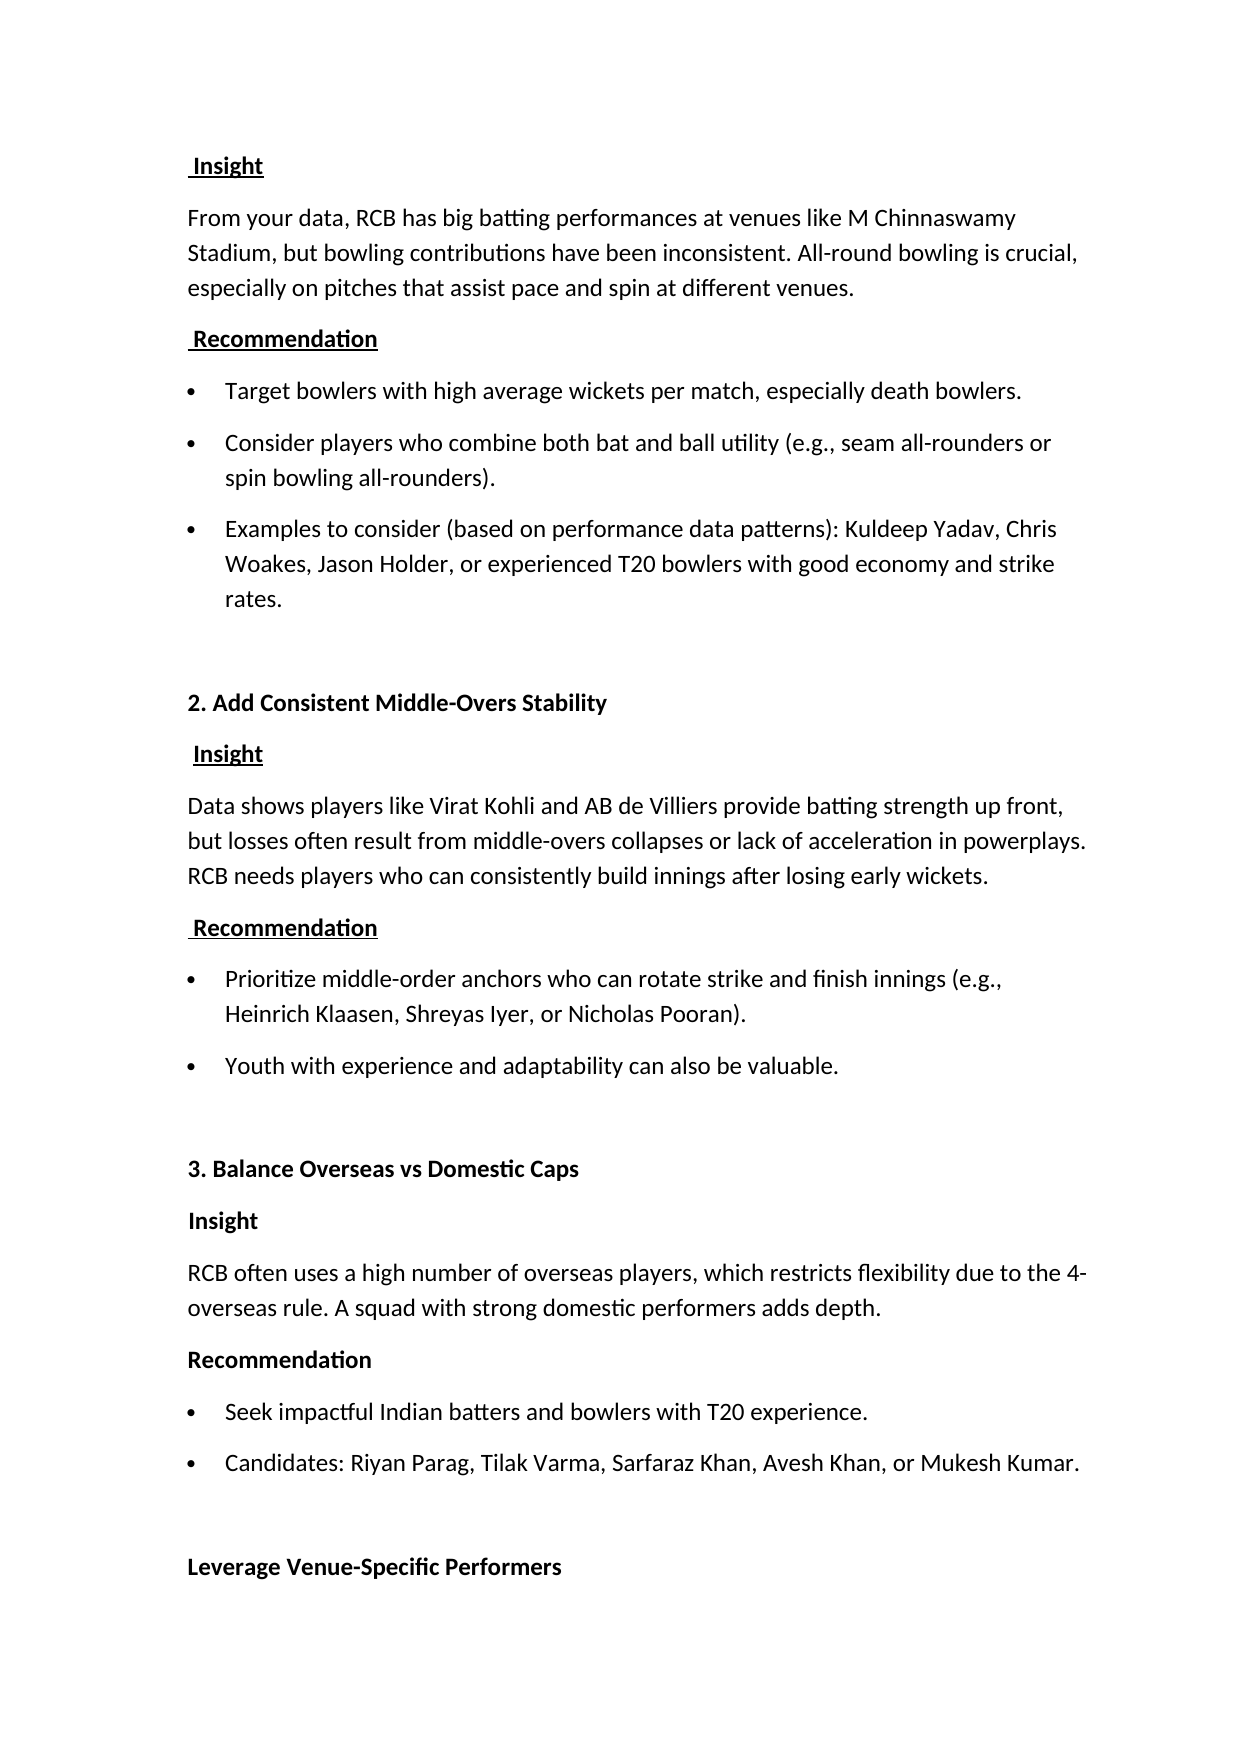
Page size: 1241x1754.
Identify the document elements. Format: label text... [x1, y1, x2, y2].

text From your data, RCB has big batting performances at venues like M Chinnaswamy Stadium, but bowling contributions have been inconsistent. All-round bowling is crucial, especially on pitches that assist pace and spin at different venues. [187, 202, 1090, 302]
text Insight [150, 1205, 1090, 1236]
list Examples to consider (based on performance data patterns): Kuldeep Yadav, Chris Woakes, Jason Holder, or experienced T20 bowlers with good economy and strike rates. [187, 513, 1090, 614]
text Recommendation [187, 912, 1090, 942]
list Target bowlers with high average wickets per match, especially death bowlers. [187, 375, 1090, 406]
list Youth with experience and adaptability can also be valuable. [187, 1050, 1090, 1081]
list Candidates: Riyan Parag, Tilak Varma, Sarfaraz Khan, Avesh Khan, or Mukesh Kumar. [187, 1447, 1090, 1478]
text Recommendation [187, 323, 1090, 354]
text 3. Balance Overseas vs Domestic Caps [187, 1153, 1090, 1184]
list Prioritize middle-order anchors who can rotate strike and finish innings (e.g., Heinrich Klaasen, Shreyas Iyer, or Nicholas Pooran). [187, 963, 1090, 1029]
text Recommendation [187, 1344, 1090, 1374]
text Leverage Venue-Specific Performers [187, 1551, 1090, 1581]
text Insight [187, 738, 1090, 769]
text Insight [187, 150, 1090, 181]
text 2. Add Consistent Middle-Overs Stability [187, 687, 1090, 717]
text RCB often uses a high number of overseas players, which restricts flexibility due to the 4-overseas rule. A squad with strong domestic performers adds depth. [187, 1257, 1090, 1323]
list Seek impactful Indian batters and bowlers with T20 experience. [187, 1396, 1090, 1426]
text Data shows players like Virat Kohli and AB de Villiers provide batting strength up front, but losses often result from middle-overs collapses or lack of acceleration in powerplays. RCB needs players who can consistently build innings after losing early wickets. [187, 790, 1090, 891]
list Consider players who combine both bat and ball utility (e.g., seam all-rounders or spin bowling all-rounders). [187, 427, 1090, 492]
